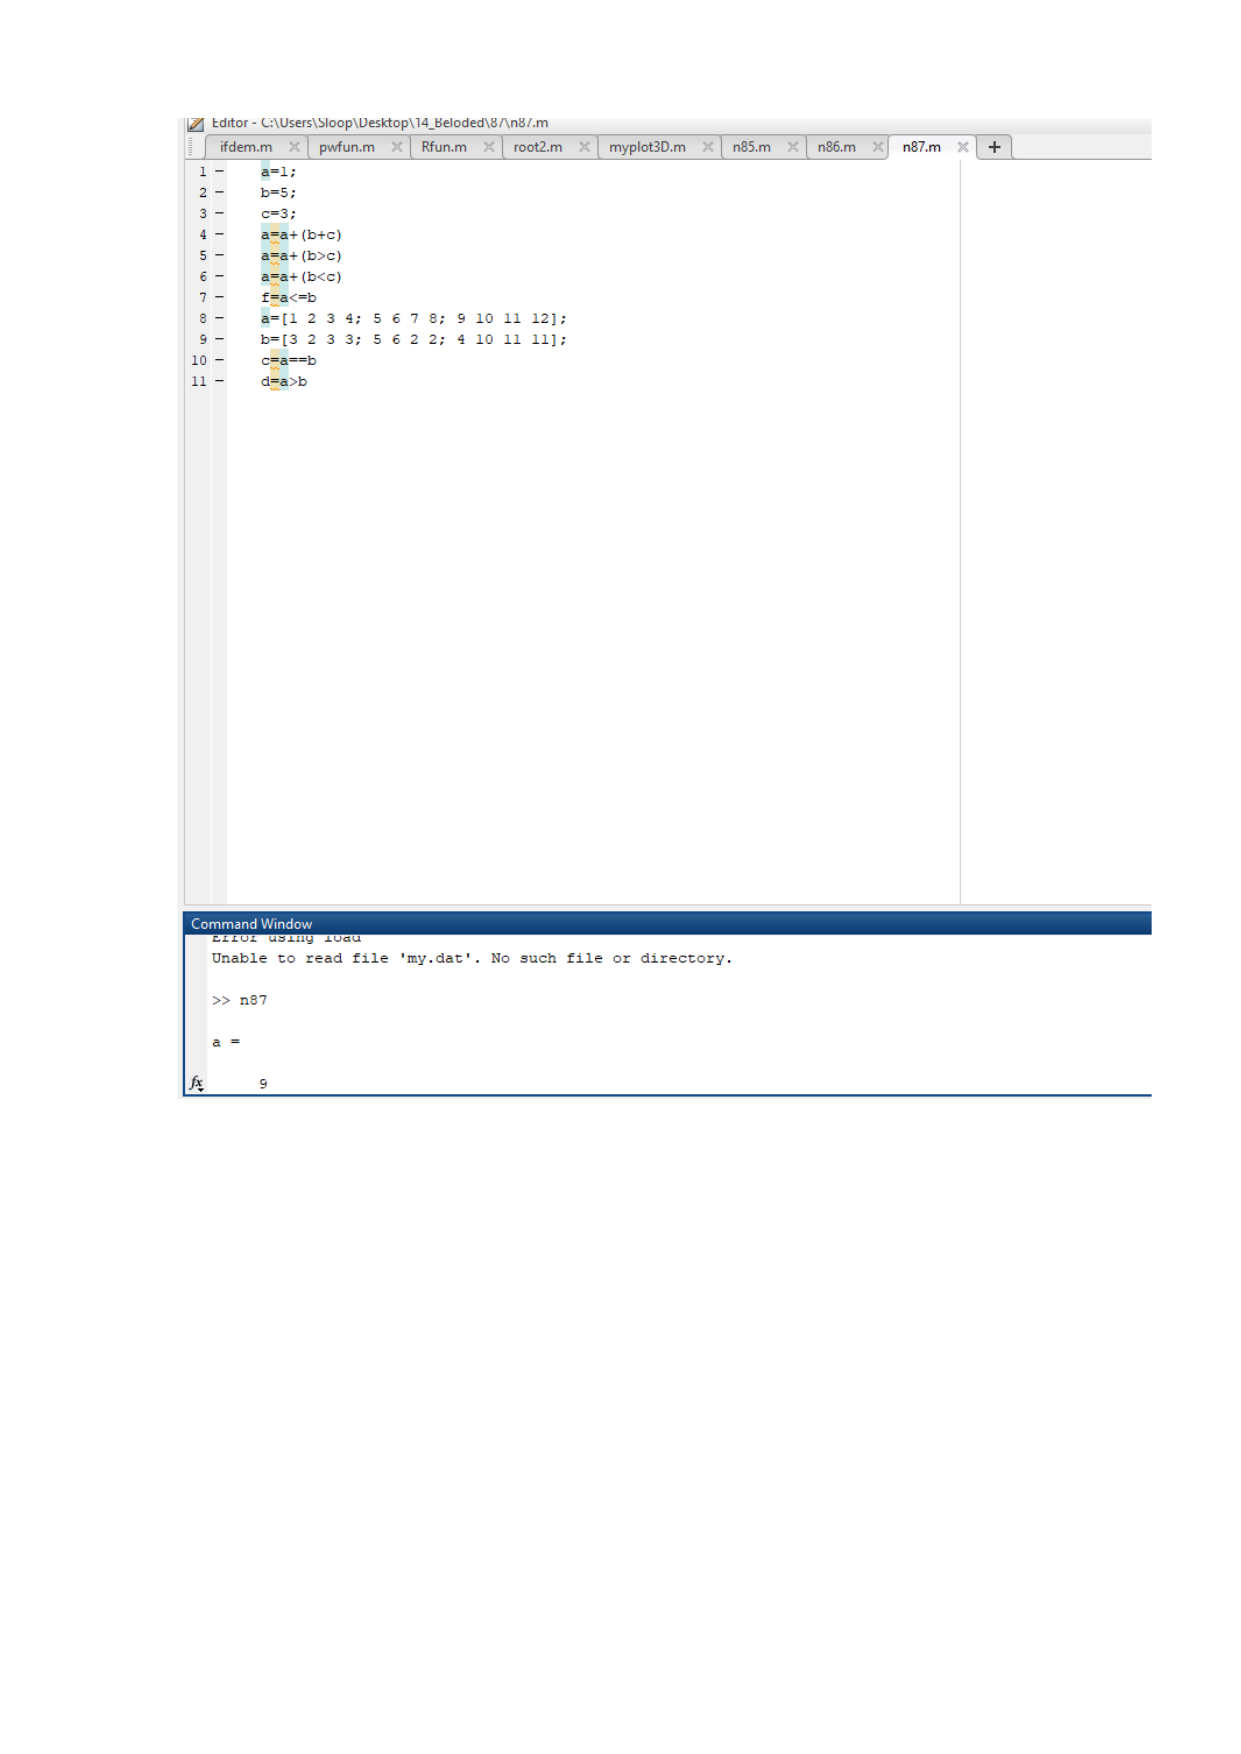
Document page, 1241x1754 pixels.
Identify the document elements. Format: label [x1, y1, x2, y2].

picture [177, 118, 1152, 1099]
